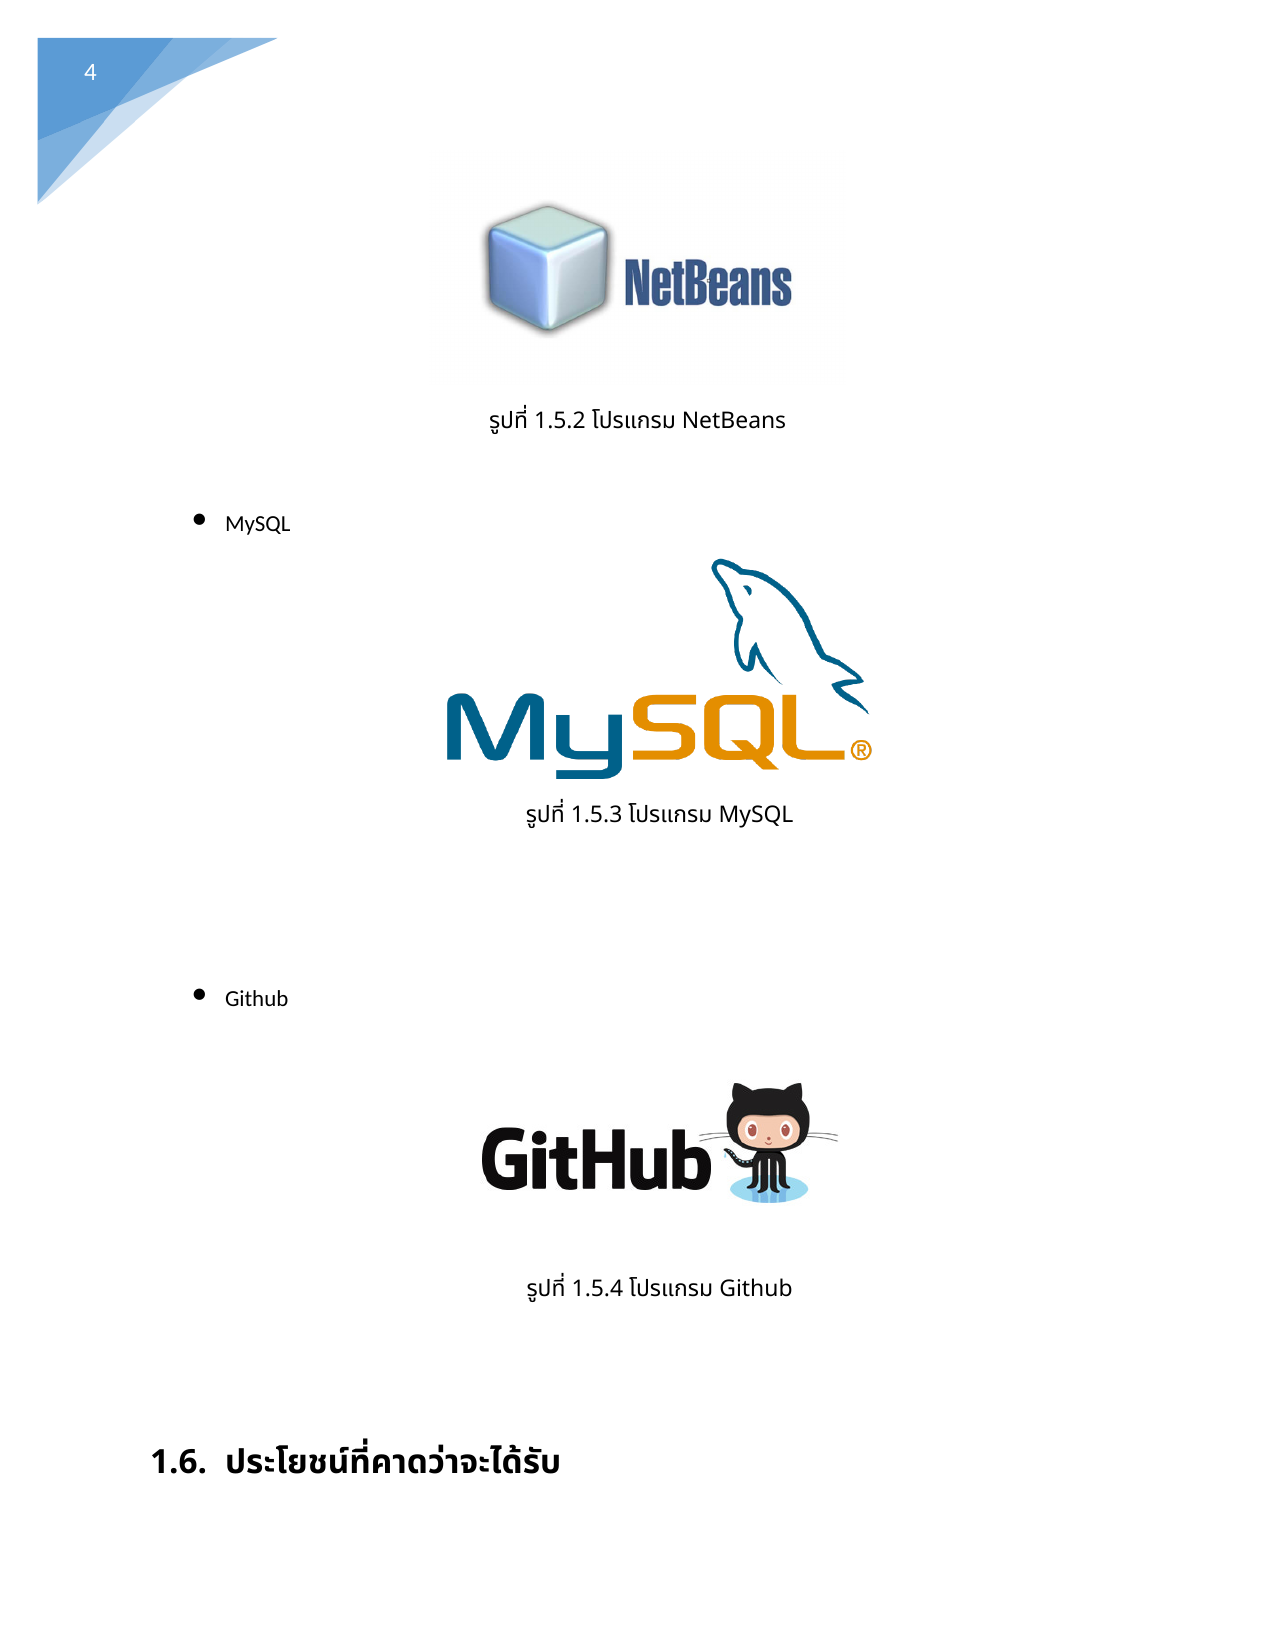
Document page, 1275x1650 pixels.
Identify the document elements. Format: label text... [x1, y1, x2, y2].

text รูปที่ 1.5.4 โปรแกรม Github [194, 1272, 1125, 1306]
picture [472, 1033, 847, 1253]
list ประโยชน์ที่คาดว่าจะได้รับ [150, 1438, 1125, 1489]
text รูปที่ 1.5.3 โปรแกรม MySQL [194, 798, 1125, 832]
picture [428, 150, 847, 385]
text MySQL [194, 508, 1125, 539]
picture [446, 558, 872, 779]
picture [37, 37, 279, 206]
text รูปที่ 1.5.2 โปรแกรม NetBeans [150, 404, 1125, 439]
text Github [194, 983, 1125, 1013]
